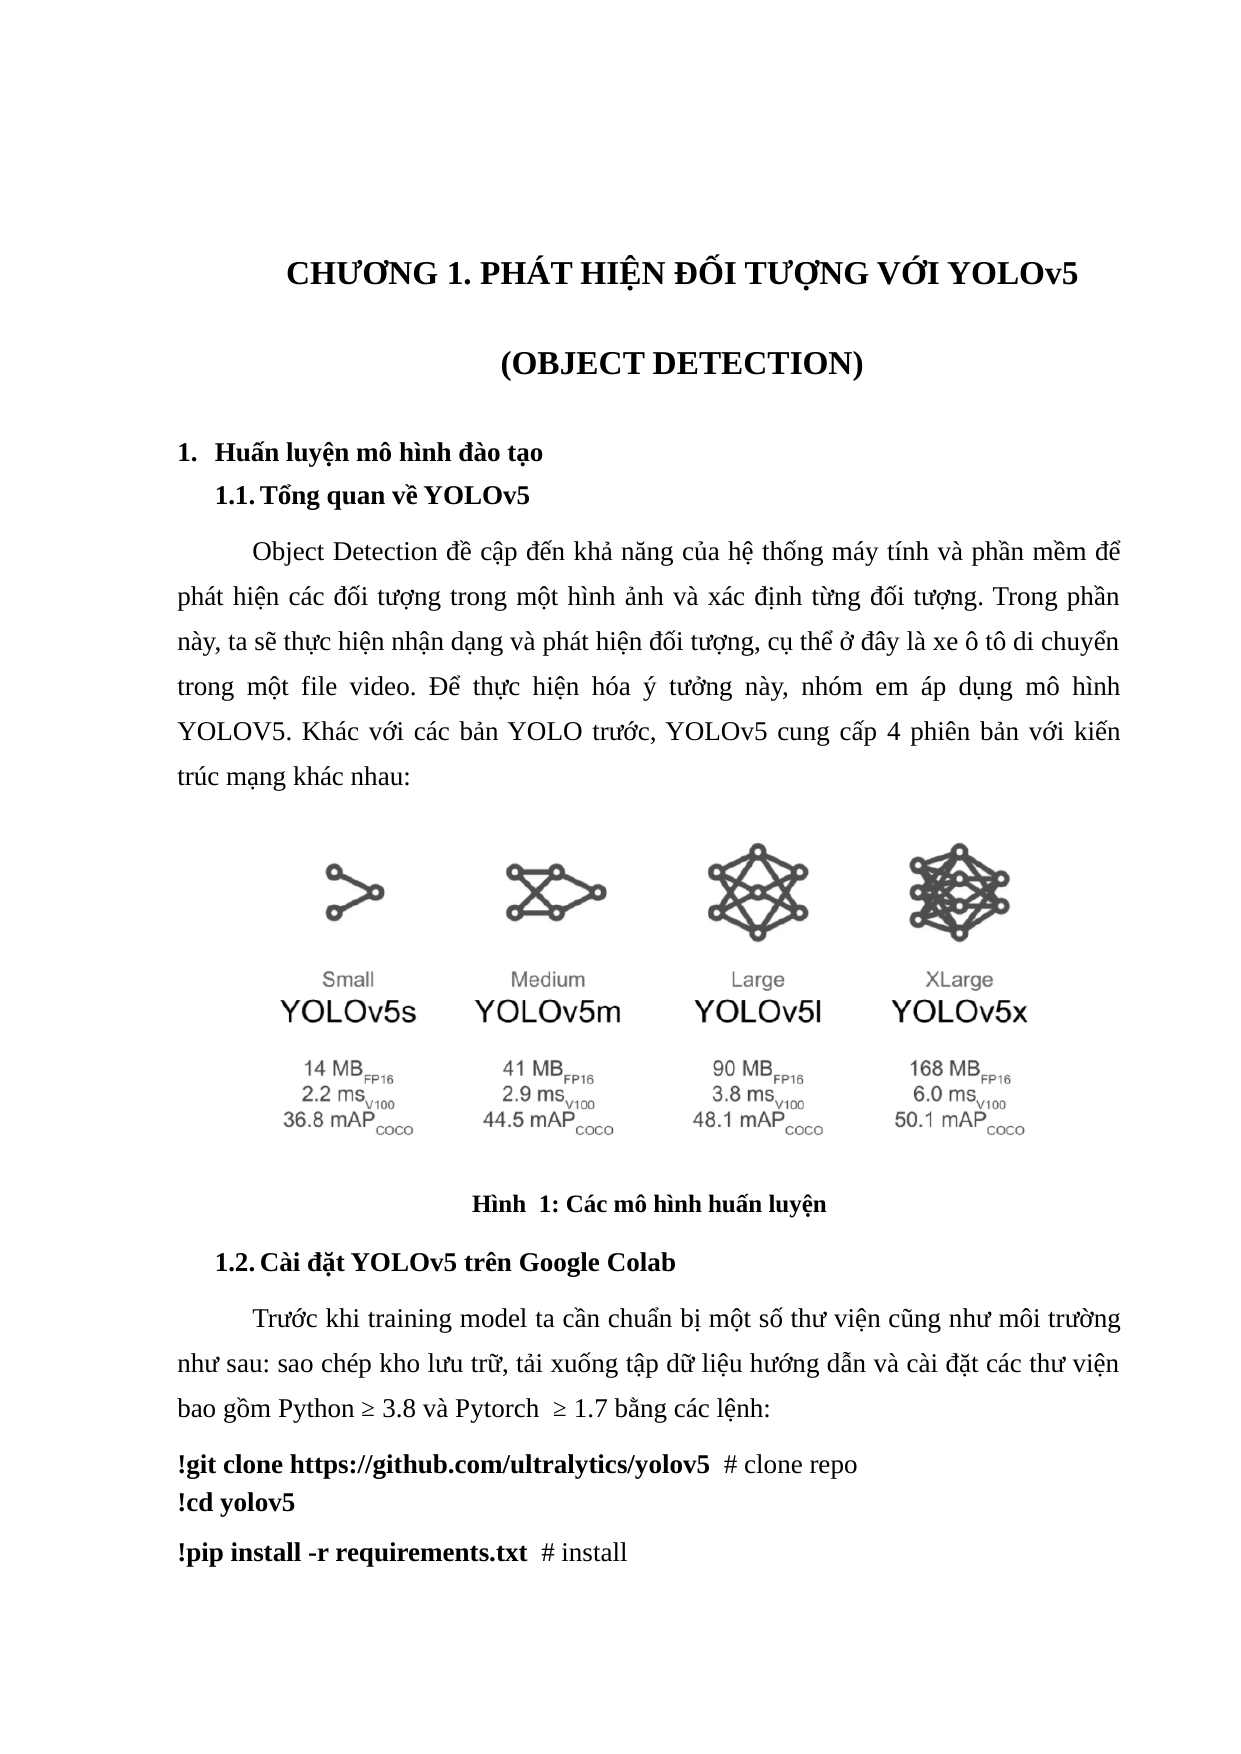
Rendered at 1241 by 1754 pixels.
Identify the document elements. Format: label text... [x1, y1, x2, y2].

subtitle PHÁT HIỆN ĐỐI TƯỢNG VỚI YOLOv5 (OBJECT DETECTION) [243, 235, 1122, 400]
picture [252, 830, 1045, 1153]
list Huấn luyện mô hình đào tạo [177, 433, 1122, 470]
text Hình 1: Các mô hình huấn luyện [177, 1185, 1122, 1222]
list Tổng quan về YOLOv5 [214, 476, 1122, 514]
text Object Detection đề cập đến khả năng của hệ thống máy tính và phần mềm để phát hiện các đối tượng trong một hình ảnh và xác định từng đối tượng. Trong phần này, ta sẽ thực hiện nhận dạng và phát hiện đối tượng, cụ thể ở đây là xe ô tô di chuyển trong một file video. Để thực hiện hóa ý tưởng này, nhóm em áp dụng mô hình YOLOV5. Khác với các bản YOLO trước, YOLOv5 cung cấp 4 phiên bản với kiến trúc mạng khác nhau: [177, 532, 1122, 795]
text Trước khi training model ta cần chuẩn bị một số thư viện cũng như môi trường như sau: sao chép kho lưu trữ, tải xuống tập dữ liệu hướng dẫn và cài đặt các thư viện bao gồm Python 3.8 và Pytorch 1.7 bằng các lệnh: [177, 1299, 1122, 1427]
text !cd yolov5 [177, 1483, 1122, 1520]
text !git clone https://github.com/ultralytics/yolov5 # clone repo [177, 1445, 1122, 1483]
text !pip install -r requirements.txt # install [177, 1533, 1122, 1570]
subtitle Cài đặt YOLOv5 trên Google Colab [214, 1243, 1122, 1281]
